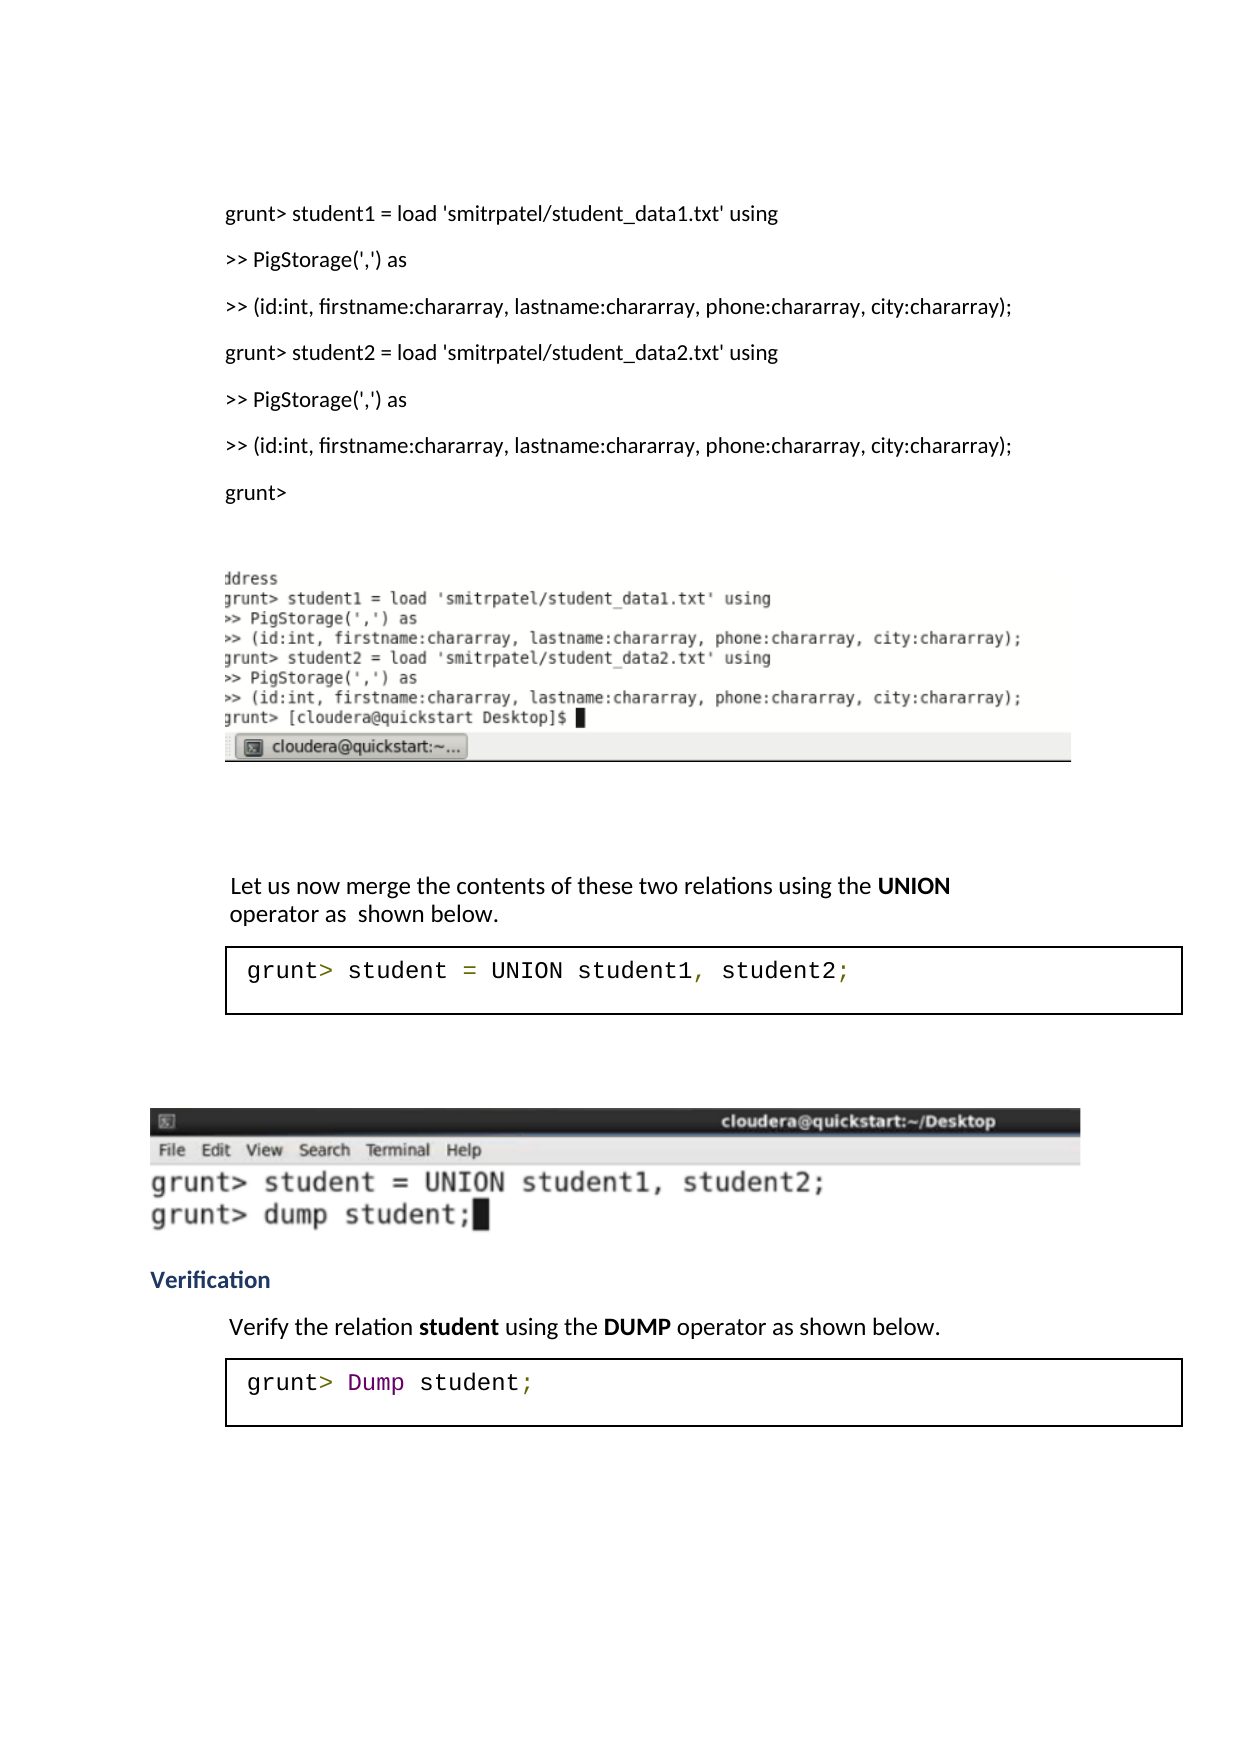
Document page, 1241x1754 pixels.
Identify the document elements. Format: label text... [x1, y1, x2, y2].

text Verify the relation student using the DUMP operator as shown below. [229, 1311, 1090, 1342]
text grunt> student2 = load 'smitrpatel/student_data2.txt' using [225, 338, 1090, 366]
text >> PigStorage(',') as [225, 245, 1090, 273]
text >> PigStorage(',') as [225, 385, 1090, 413]
text Let us now merge the contents of these two relations using the UNION operator as shown below. [229, 871, 1030, 929]
table_header grunt> Dump student; [227, 1360, 1181, 1425]
text >> (id:int, firstname:chararray, lastname:chararray, phone:chararray, city:chararray); [225, 432, 1090, 459]
text grunt> [225, 478, 1090, 506]
text Verification [150, 1264, 1090, 1294]
picture [225, 571, 1072, 762]
picture [150, 1108, 1081, 1246]
text grunt> student1 = load 'smitrpatel/student_data1.txt' using [225, 199, 1090, 227]
table_header grunt> student = UNION student1, student2; [227, 948, 1181, 1012]
text >> (id:int, firstname:chararray, lastname:chararray, phone:chararray, city:chararray); [225, 292, 1090, 320]
